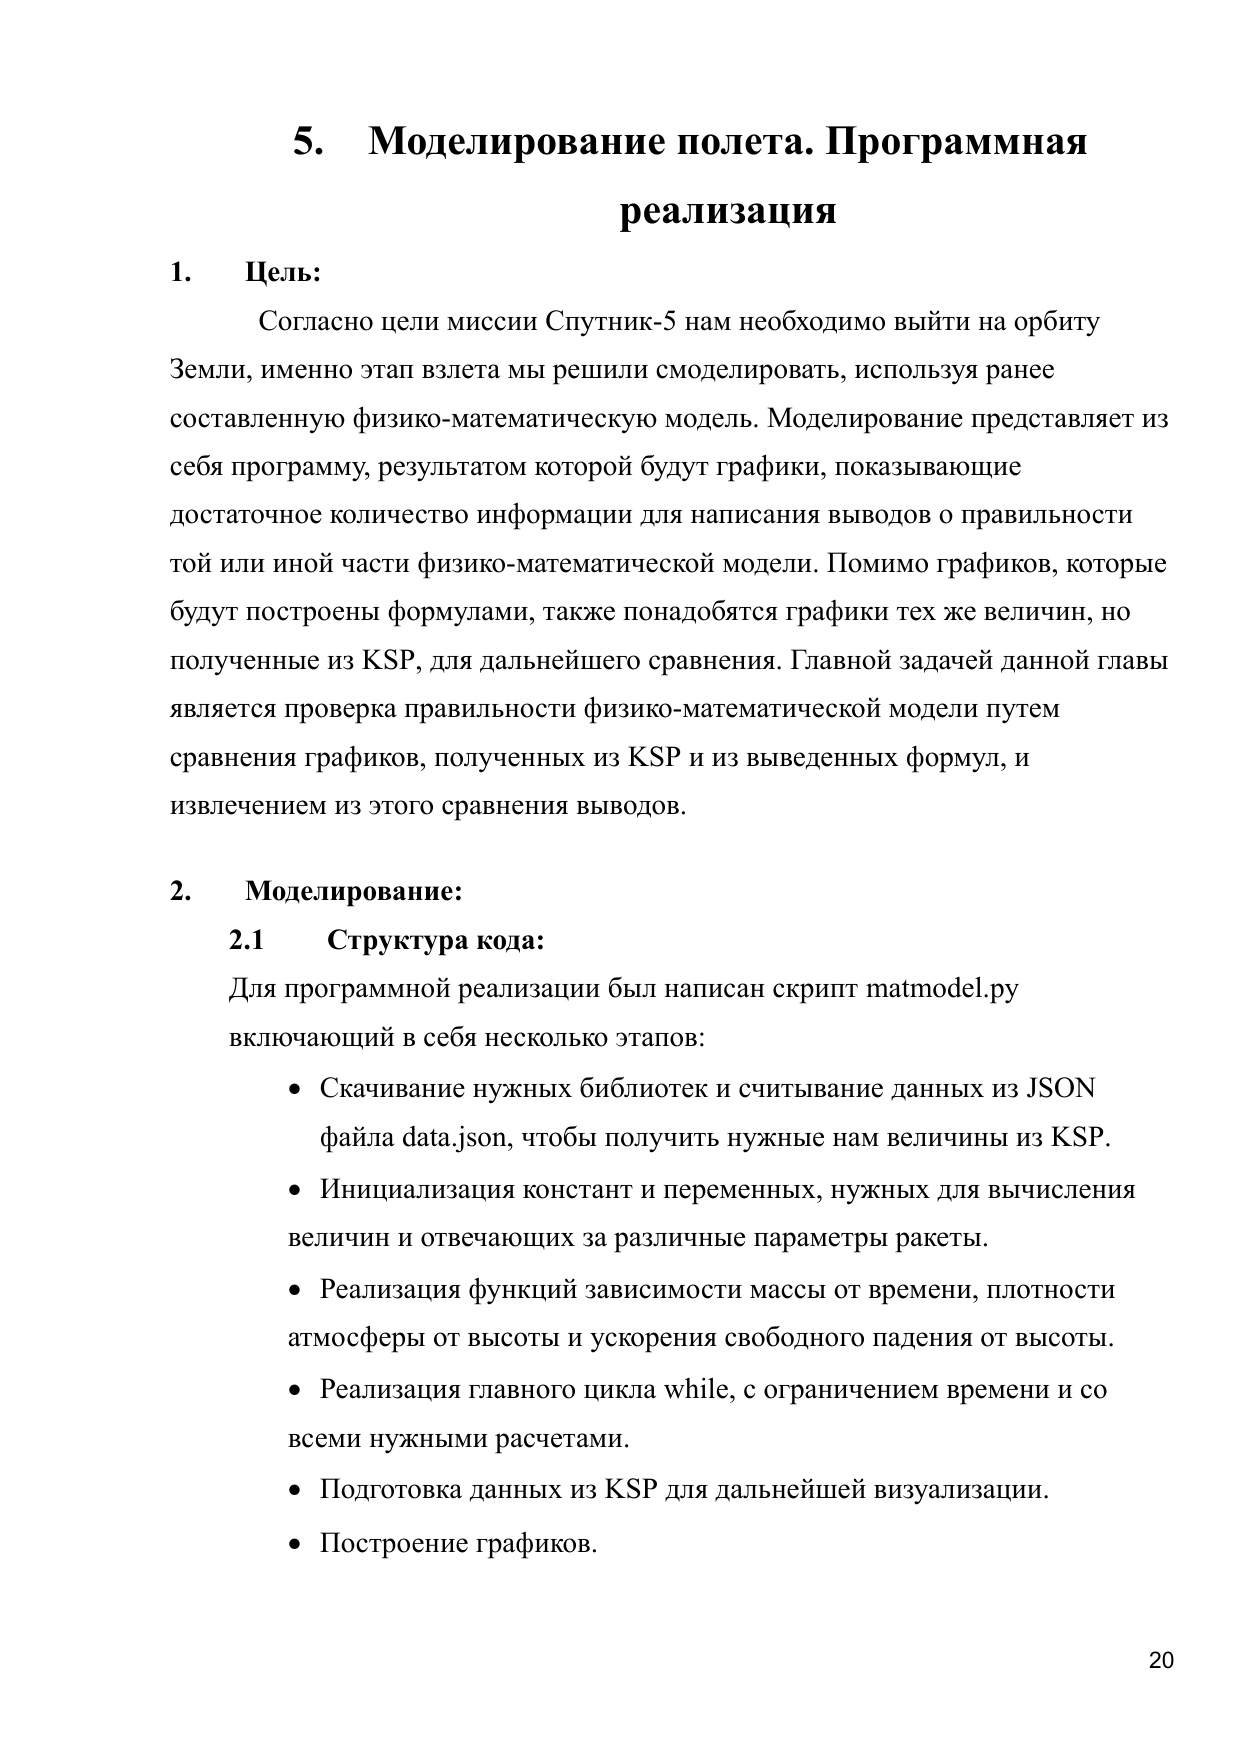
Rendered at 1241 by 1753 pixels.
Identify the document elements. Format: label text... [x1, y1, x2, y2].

list Инициализация констант и переменных, нужных для вычисления величин и отвечающих за различные параметры ракеты. [288, 1169, 1174, 1253]
list Реализация главного цикла while, с ограничением времени и со всеми нужными расчетами. [288, 1369, 1174, 1453]
list Подготовка данных из KSP для дальнейшей визуализации. [288, 1469, 1174, 1505]
list Моделирование: [169, 874, 1174, 907]
list Моделирование полета. Программная реализация [207, 117, 1174, 233]
list Цель: [169, 256, 1174, 288]
list Для программной реализации был написан скрипт matmodel.py включающий в себя несколько этапов: [229, 971, 1174, 1052]
list Реализация функций зависимости массы от времени, плотности атмосферы от высоты и ускорения свободного падения от высоты. [288, 1269, 1174, 1353]
list Структура кода: [169, 923, 1174, 955]
list Скачивание нужных библиотек и считывание данных из JSON файла data.json, чтобы получить нужные нам величины из KSP. [288, 1068, 1174, 1152]
list Построение графиков. [288, 1523, 1174, 1599]
list Согласно цели миссии Спутник-5 нам необходимо выйти на орбиту Земли, именно этап взлета мы решили смоделировать, используя ранее составленную физико-математическую модель. Моделирование представляет из себя программу, результатом которой будут графики, показывающие достаточное количество информации для написания выводов о правильности той или иной части физико-математической модели. Помимо графиков, которые будут построены формулами, также понадобятся графики тех же величин, но полученные из KSP, для дальнейшего сравнения. Главной задачей данной главы является проверка правильности физико-математической модели путем сравнения графиков, полученных из KSP и из выведенных формул, и извлечением из этого сравнения выводов. [169, 304, 1174, 861]
